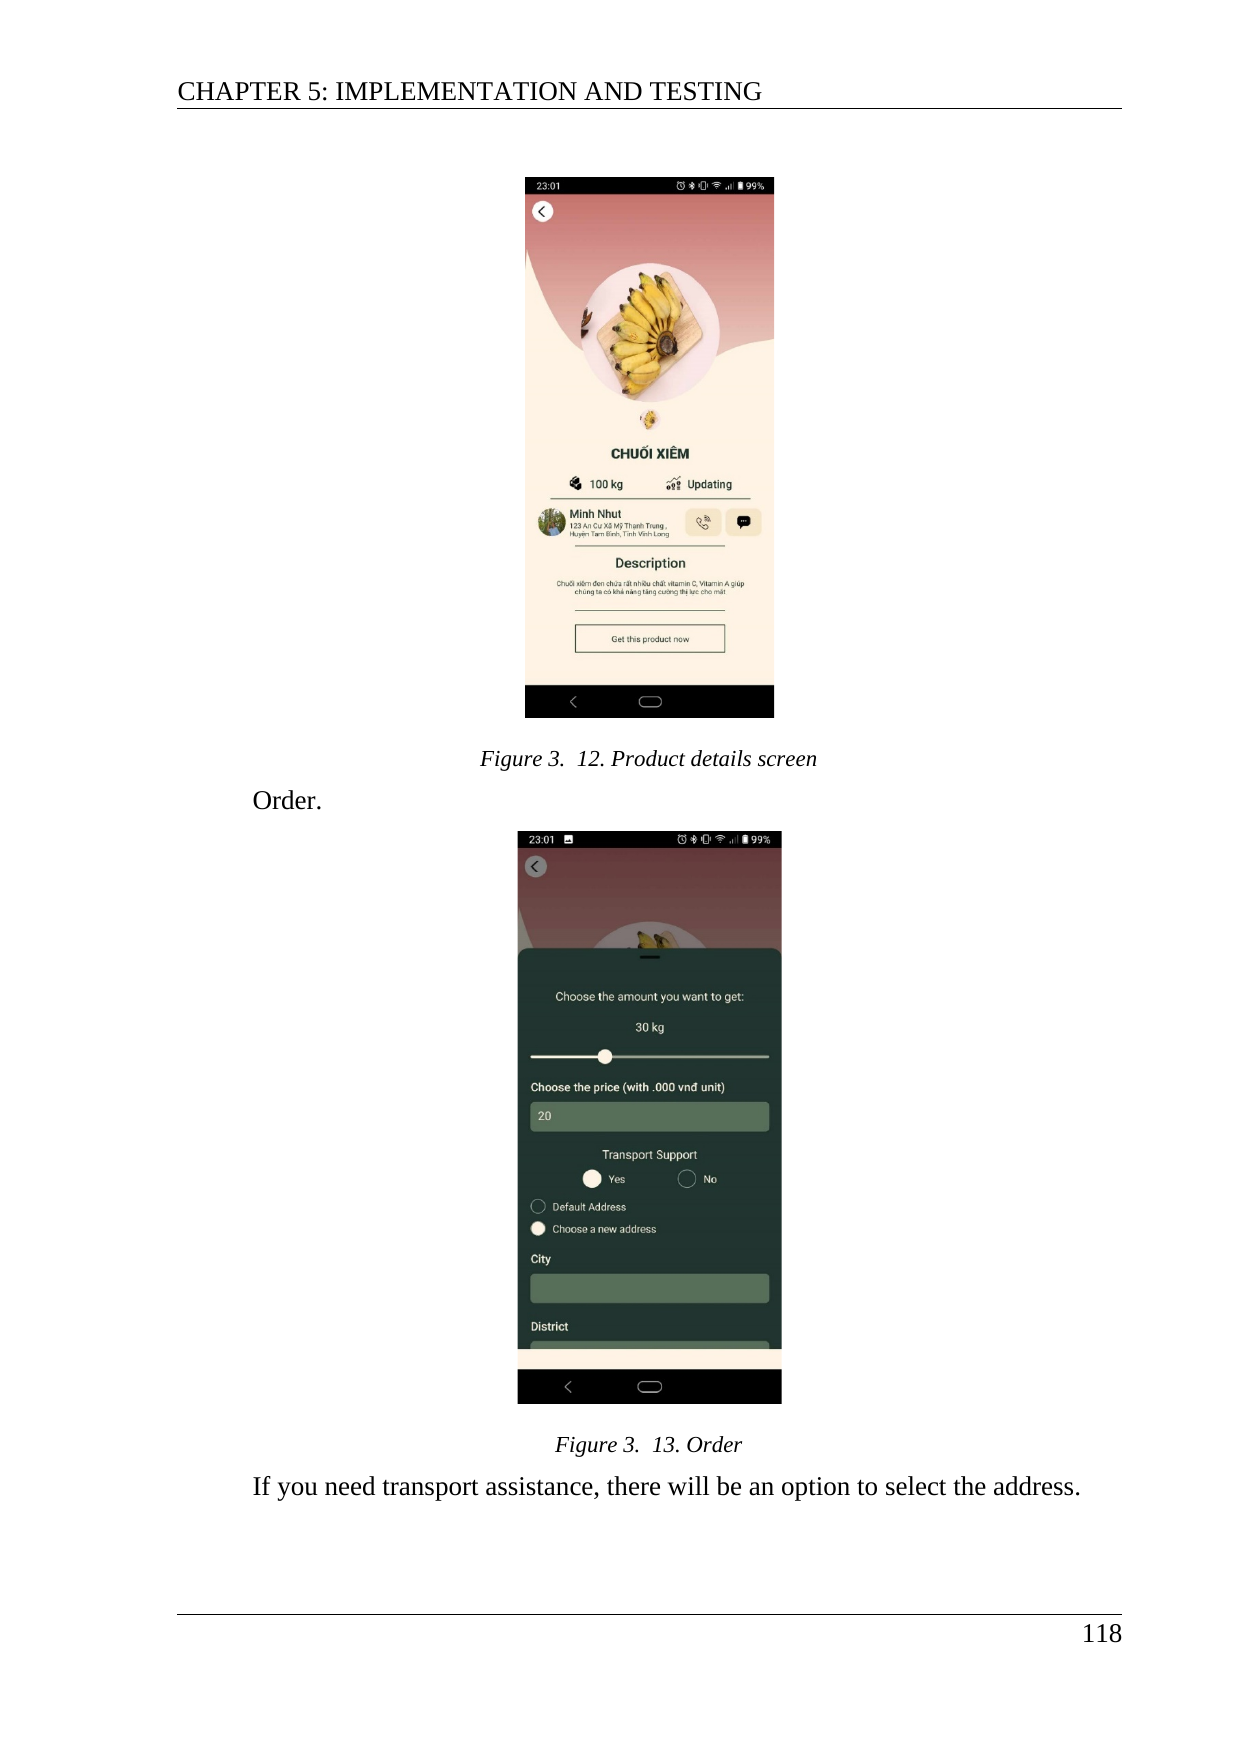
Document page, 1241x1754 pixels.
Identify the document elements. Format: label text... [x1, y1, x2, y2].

text Order. [177, 784, 1122, 816]
picture [525, 177, 775, 718]
picture [517, 831, 782, 1404]
text If you need transport assistance, there will be an option to select the address. [177, 1470, 1122, 1501]
